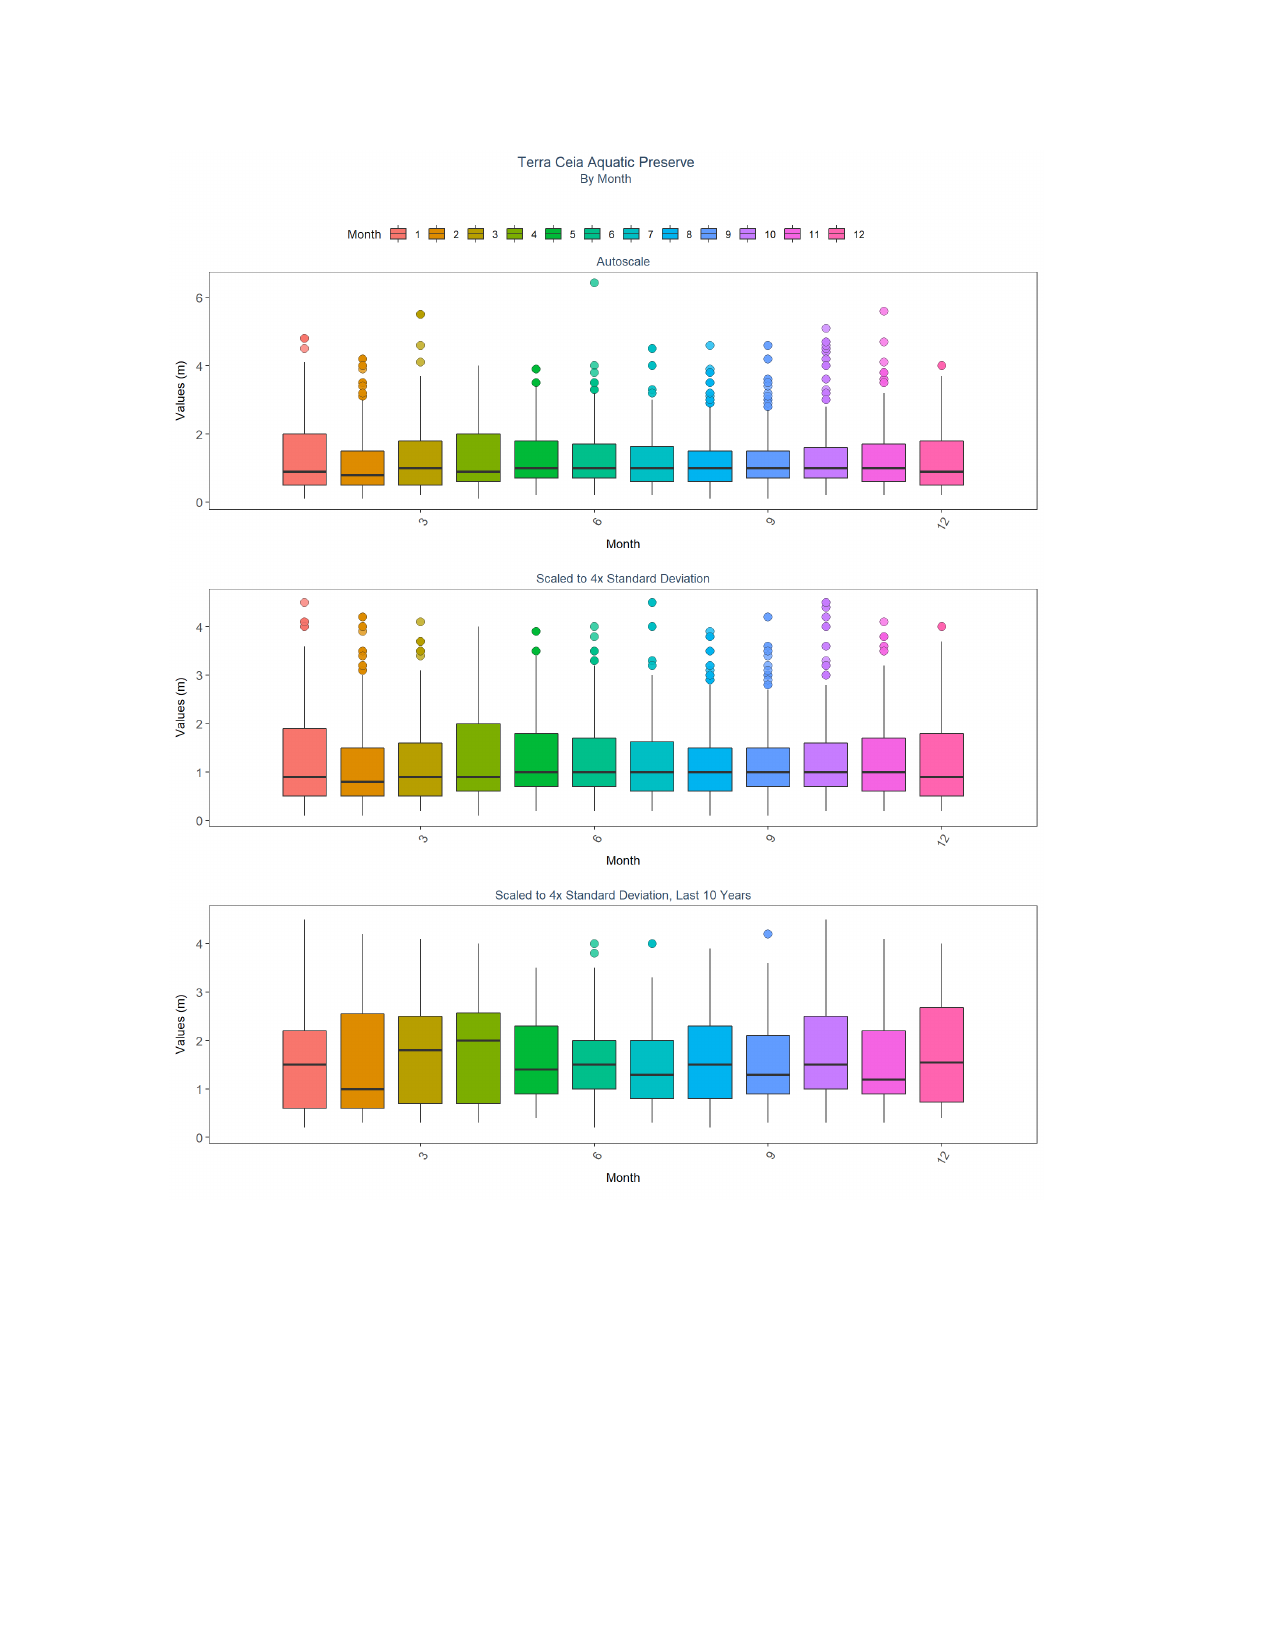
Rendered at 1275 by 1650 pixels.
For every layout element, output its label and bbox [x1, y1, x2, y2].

picture [168, 150, 1044, 1200]
